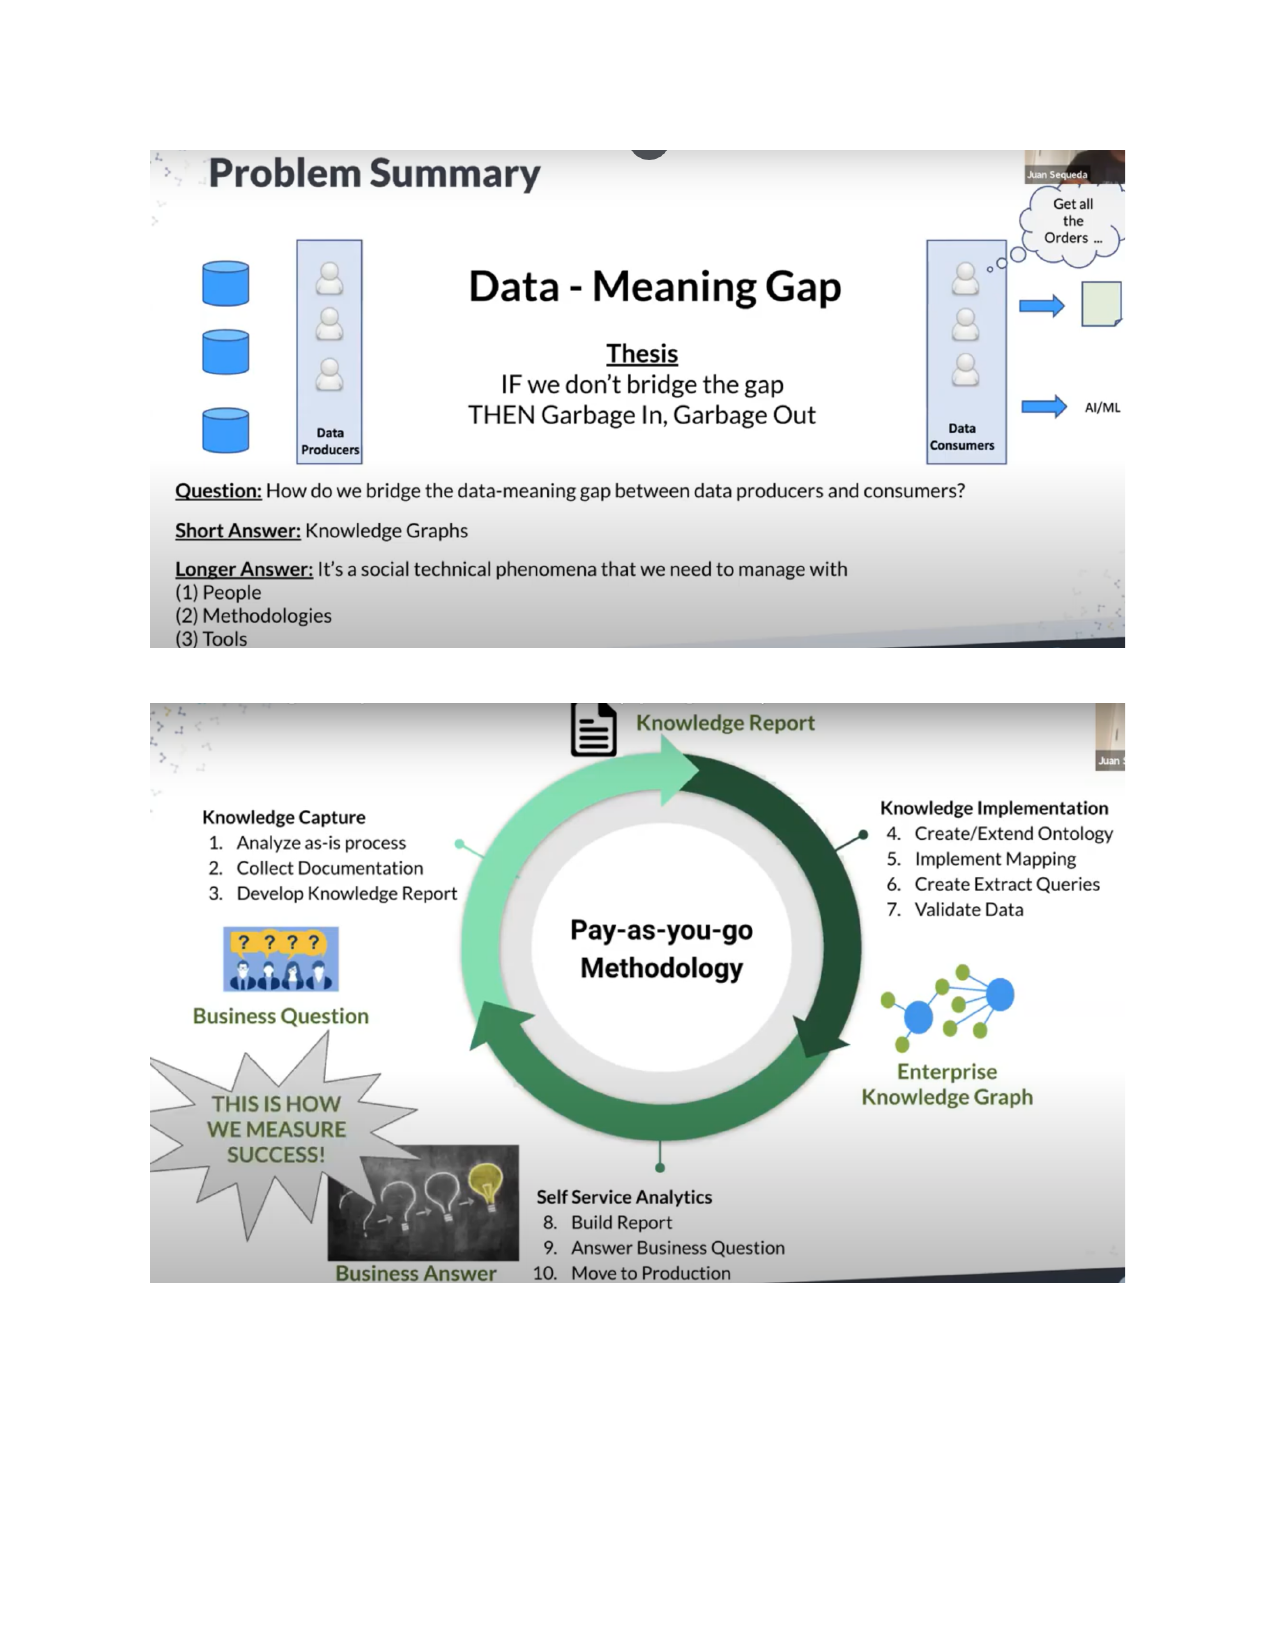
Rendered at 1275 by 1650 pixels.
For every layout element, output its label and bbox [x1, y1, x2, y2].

picture [150, 703, 1125, 1283]
picture [150, 150, 1125, 648]
